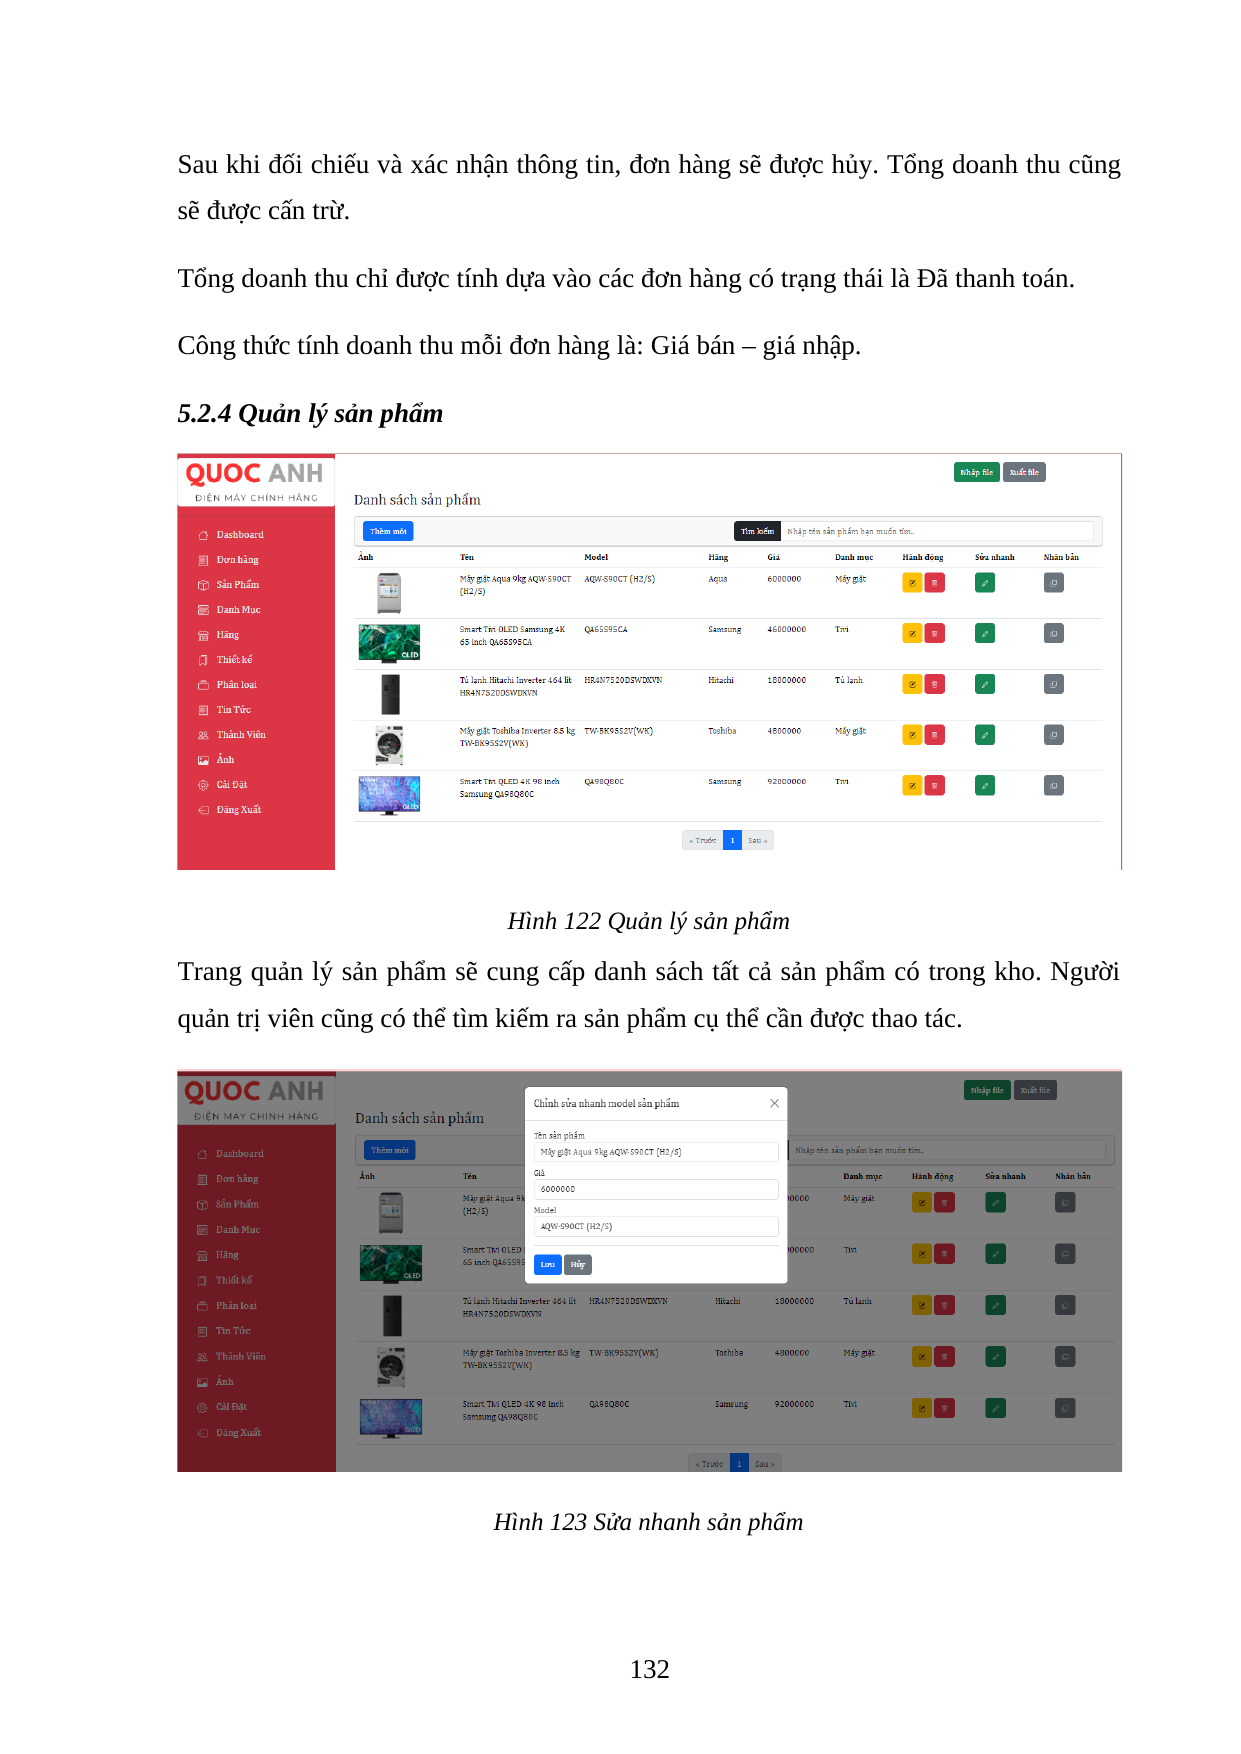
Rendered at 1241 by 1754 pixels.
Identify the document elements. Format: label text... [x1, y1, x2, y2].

text Công thức tính doanh thu mỗi đơn hàng là: Giá bán – giá nhập. [177, 329, 1122, 361]
picture [177, 453, 1123, 870]
picture [177, 1069, 1123, 1472]
text Trang quản lý sản phẩm sẽ cung cấp danh sách tất cả sản phẩm có trong kho. Người quản trị viên cũng có thể tìm kiếm ra sản phẩm cụ thể cần được thao tác. [177, 955, 1122, 1033]
text Tổng doanh thu chỉ được tính dựa vào các đơn hàng có trạng thái là Đã thanh toán. [177, 262, 1122, 293]
text Hình 122 Quản lý sản phẩm [177, 906, 1122, 934]
subtitle Quản lý sản phẩm [177, 397, 1122, 428]
text Sau khi đối chiếu và xác nhận thông tin, đơn hàng sẽ được hủy. Tổng doanh thu cũng sẽ được cấn trừ. [177, 148, 1122, 226]
text Hình 123 Sửa nhanh sản phẩm [177, 1507, 1122, 1536]
